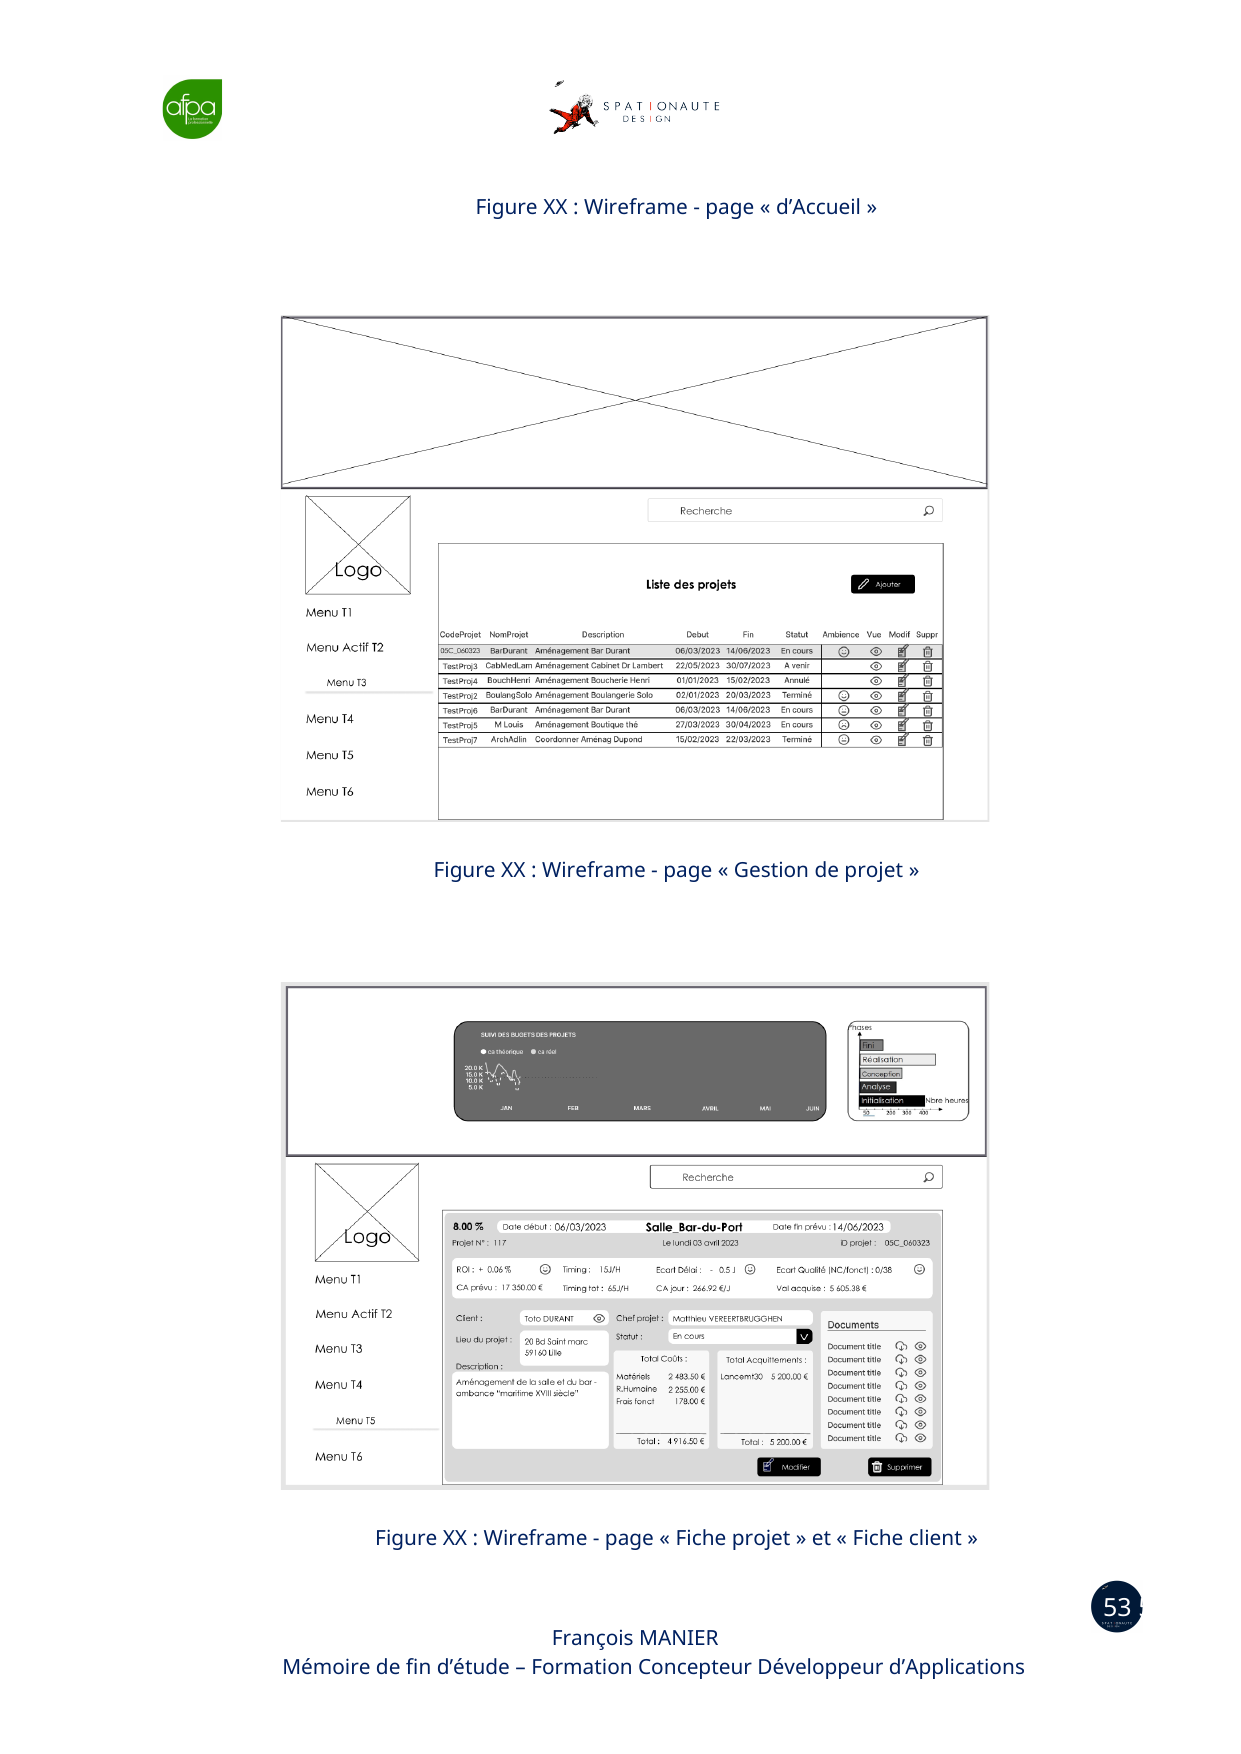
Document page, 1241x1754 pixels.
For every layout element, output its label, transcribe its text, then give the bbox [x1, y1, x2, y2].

list Figure XX : Wireframe - page « d’Accueil » [186, 192, 1167, 220]
picture [162, 75, 223, 141]
picture [531, 73, 739, 141]
list Figure XX : Wireframe - page « Fiche projet » et « Fiche client » [186, 1523, 1167, 1551]
list Figure XX : Wireframe - page « Gestion de projet » [186, 855, 1167, 883]
picture [1091, 1580, 1143, 1633]
picture [280, 982, 990, 1490]
picture [280, 315, 990, 822]
